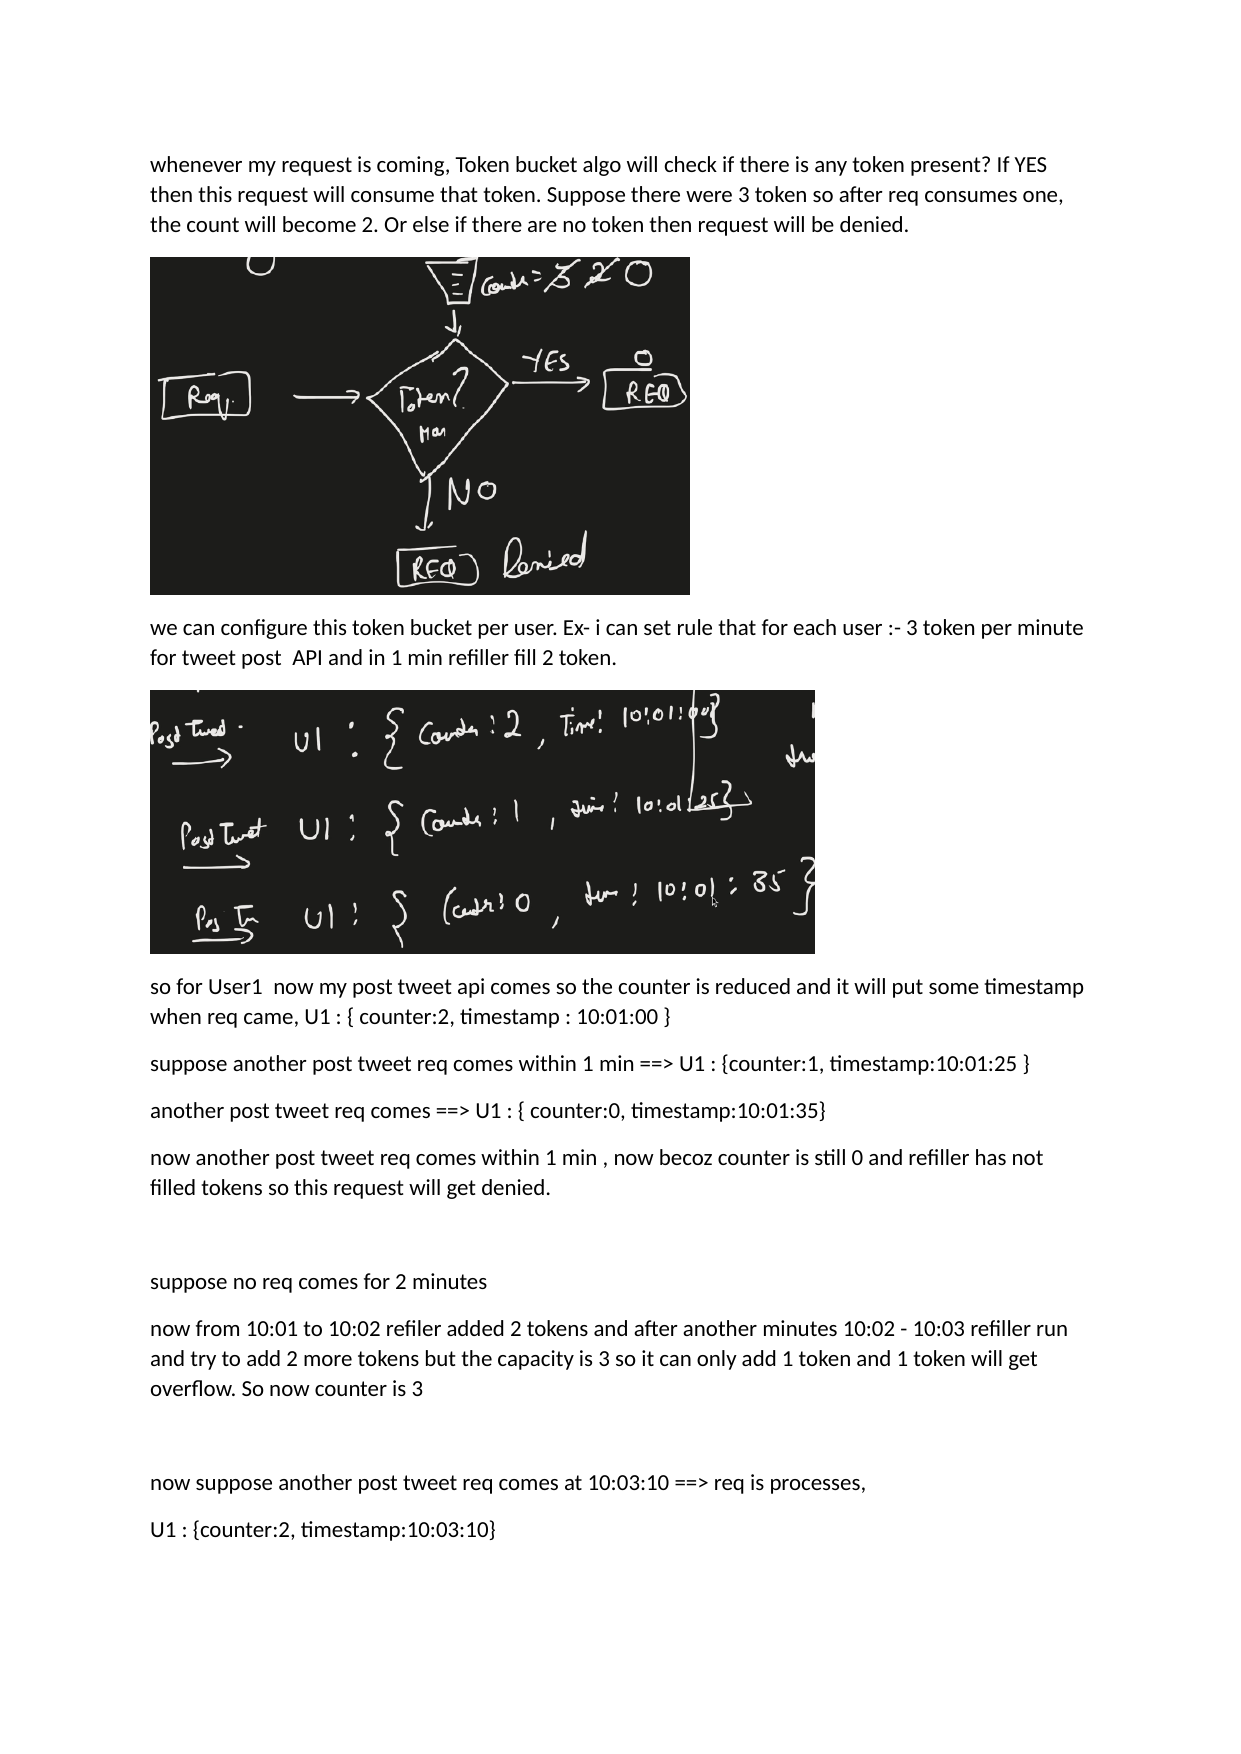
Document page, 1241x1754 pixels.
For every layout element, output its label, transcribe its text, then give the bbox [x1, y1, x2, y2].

text so for User1 now my post tweet api comes so the counter is reduced and it will put some timestamp when req came, U1 : { counter:2, timestamp : 10:01:00 } [150, 972, 1090, 1030]
text suppose another post tweet req comes within 1 min ==> U1 : {counter:1, timestamp:10:01:25 } [150, 1049, 1090, 1077]
text now another post tweet req comes within 1 min , now becoz counter is still 0 and refiller has not filled tokens so this request will get denied. [150, 1143, 1090, 1201]
text whenever my request is coming, Token bucket algo will check if there is any token present? If YES then this request will consume that token. Suppose there were 3 token so after req consumes one, the count will become 2. Or else if there are no token then request will be denied. [150, 150, 1090, 238]
text now suppose another post tweet req comes at 10:03:10 ==> req is processes, [150, 1468, 1090, 1496]
text another post tweet req comes ==> U1 : { counter:0, timestamp:10:01:35} [150, 1096, 1090, 1124]
text now from 10:01 to 10:02 refiler added 2 tokens and after another minutes 10:02 - 10:03 refiller run and try to add 2 more tokens but the capacity is 3 so it can only add 1 token and 1 token will get overflow. So now counter is 3 [150, 1314, 1090, 1402]
text U1 : {counter:2, timestamp:10:03:10} [150, 1515, 1090, 1543]
text we can configure this token bucket per user. Ex- i can set rule that for each user :- 3 token per minute for tweet post API and in 1 min refiller fill 2 token. [150, 613, 1090, 672]
picture [150, 257, 690, 595]
text suppose no req comes for 2 minutes [150, 1267, 1090, 1295]
picture [150, 690, 815, 954]
